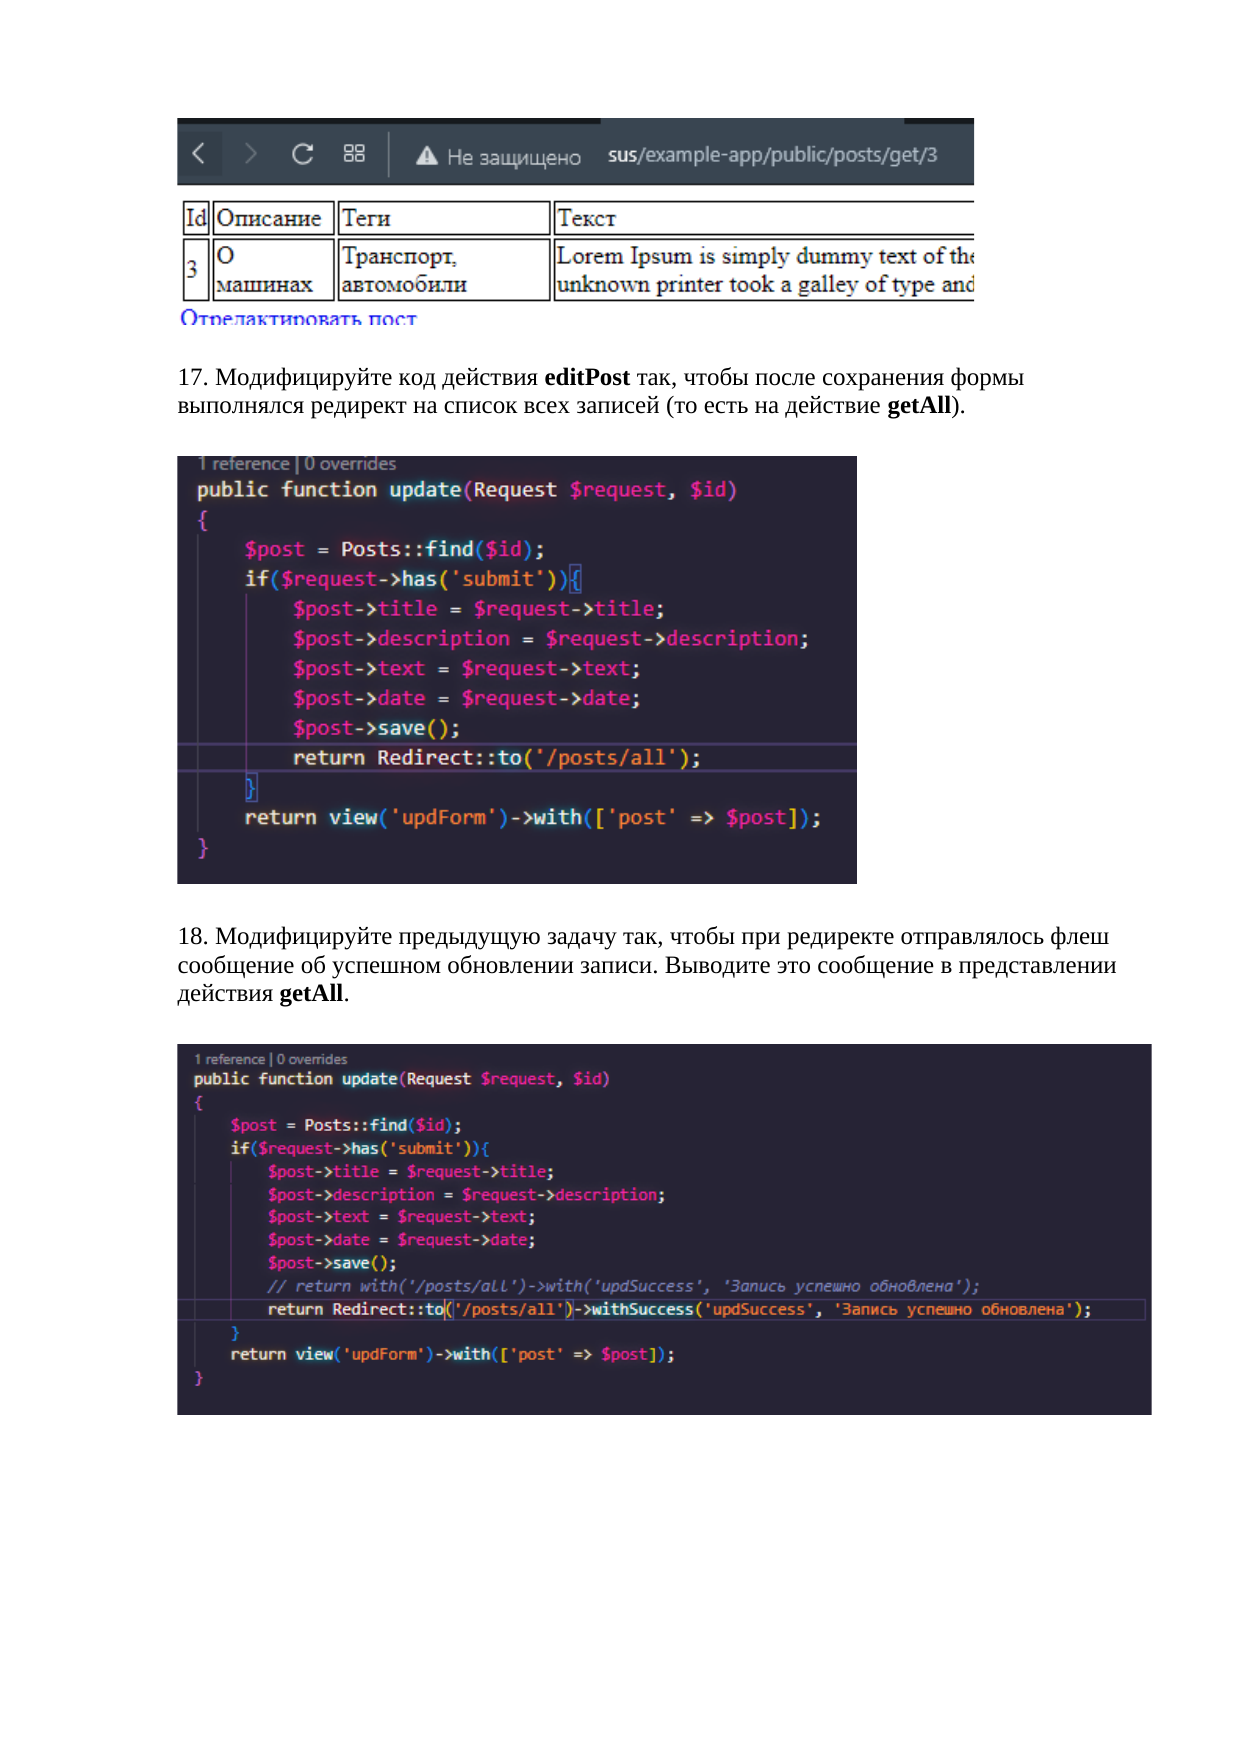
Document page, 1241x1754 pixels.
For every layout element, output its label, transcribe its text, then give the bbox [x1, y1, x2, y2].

picture [177, 1044, 1152, 1415]
picture [177, 118, 975, 325]
picture [177, 456, 857, 884]
text 17. Модифицируйте код действия editPost так, чтобы после сохранения формы выполнялся редирект на список всех записей (то есть на действие getAll). [177, 362, 1152, 419]
text 18. Модифицируйте предыдущую задачу так, чтобы при редиректе отправлялось флеш сообщение об успешном обновлении записи. Выводите это сообщение в представлении действия getAll. [177, 921, 1152, 1007]
